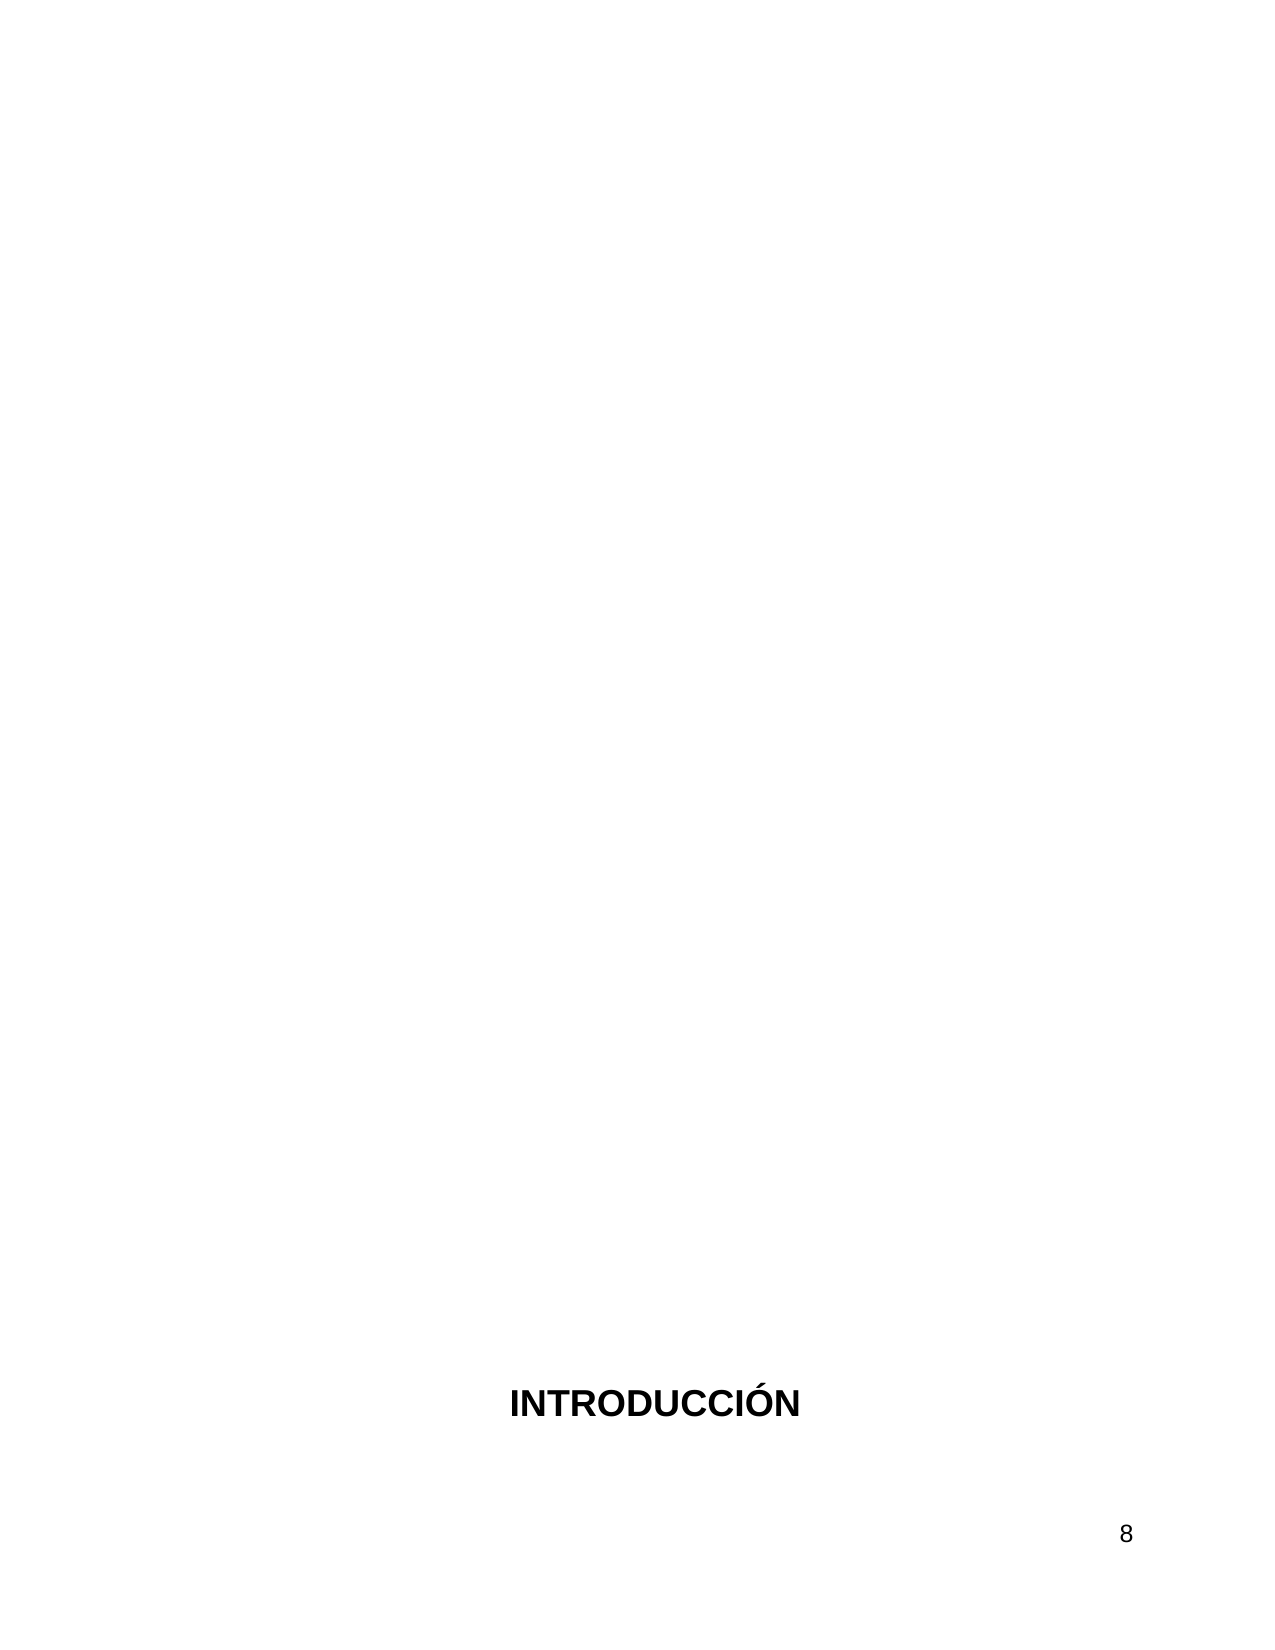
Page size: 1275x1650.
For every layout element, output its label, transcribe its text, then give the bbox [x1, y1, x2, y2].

text INTRODUCCIÓN [177, 1381, 1133, 1424]
